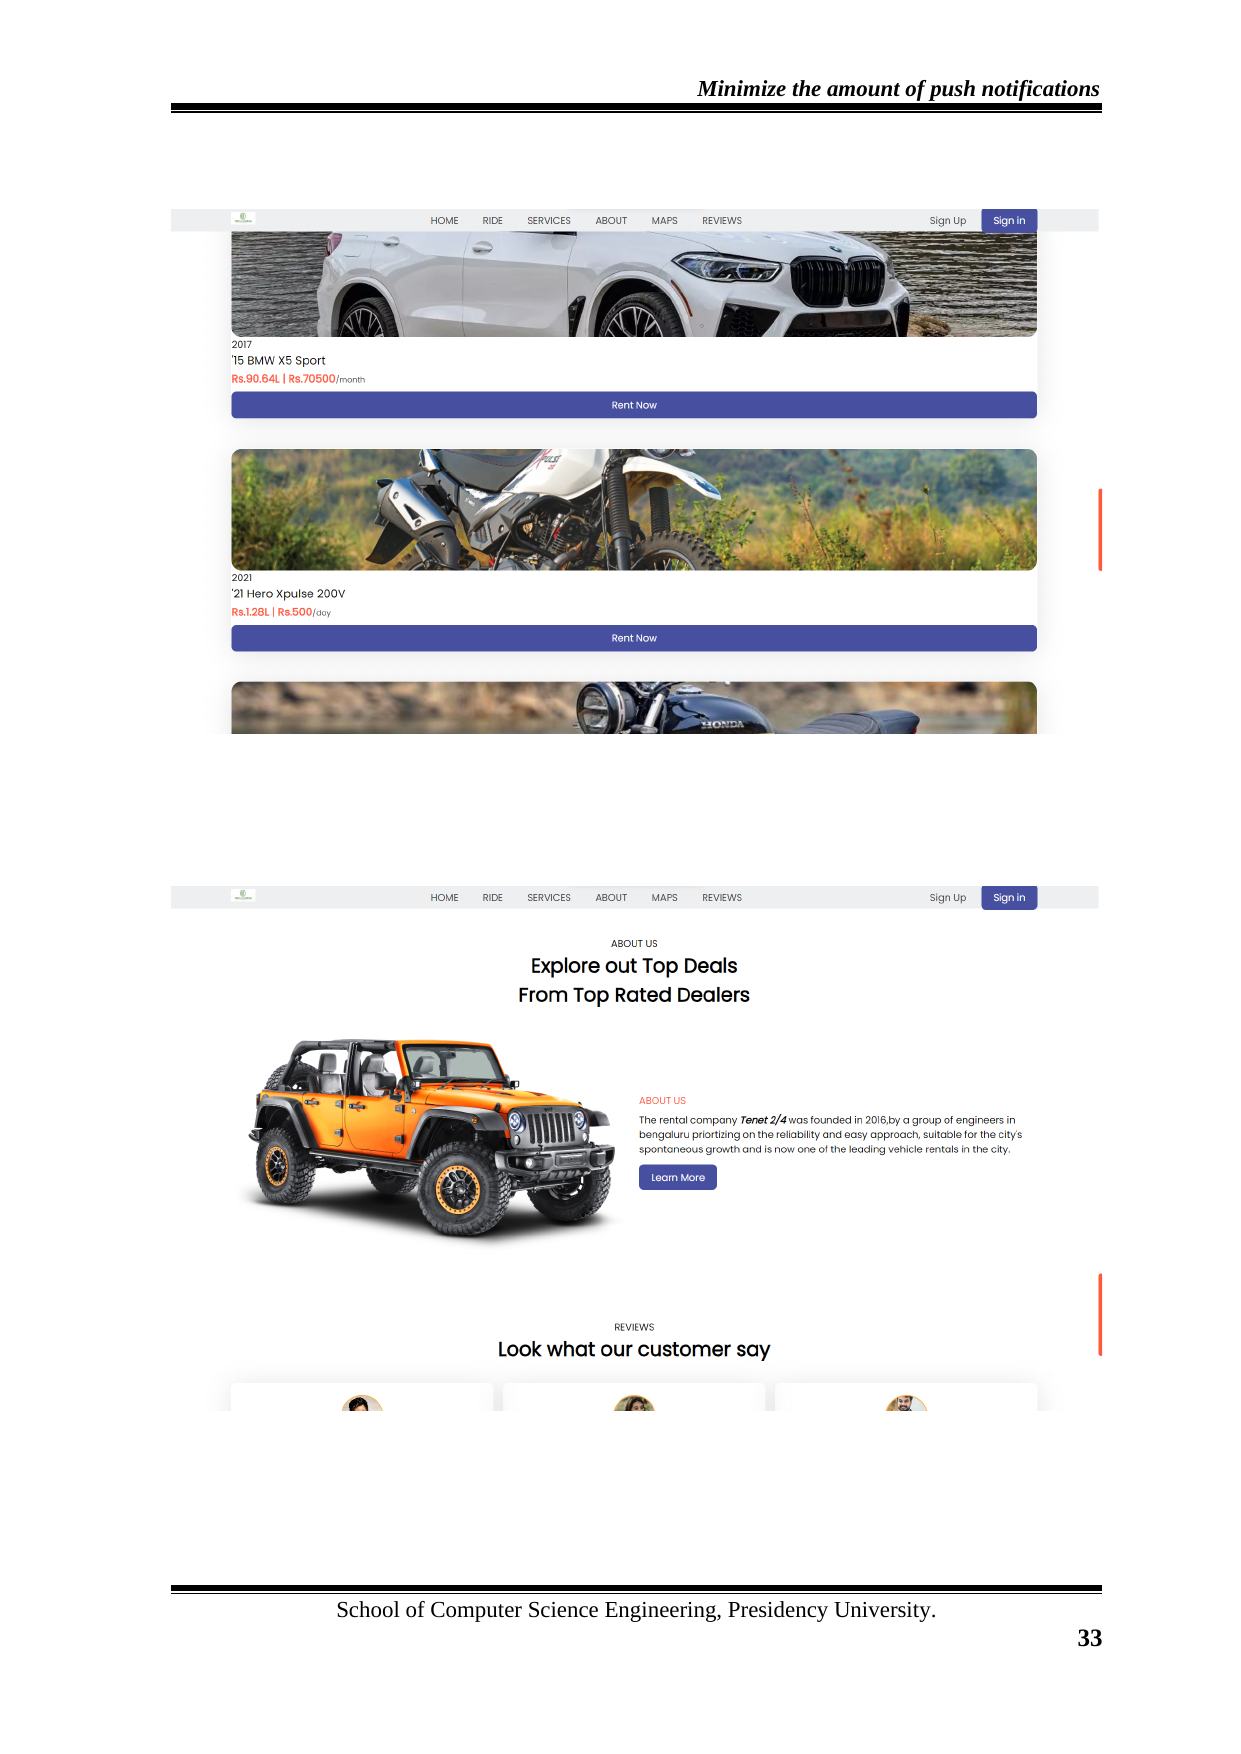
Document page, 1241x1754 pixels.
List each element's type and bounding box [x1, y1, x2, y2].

picture [170, 886, 1103, 1411]
picture [170, 209, 1103, 734]
